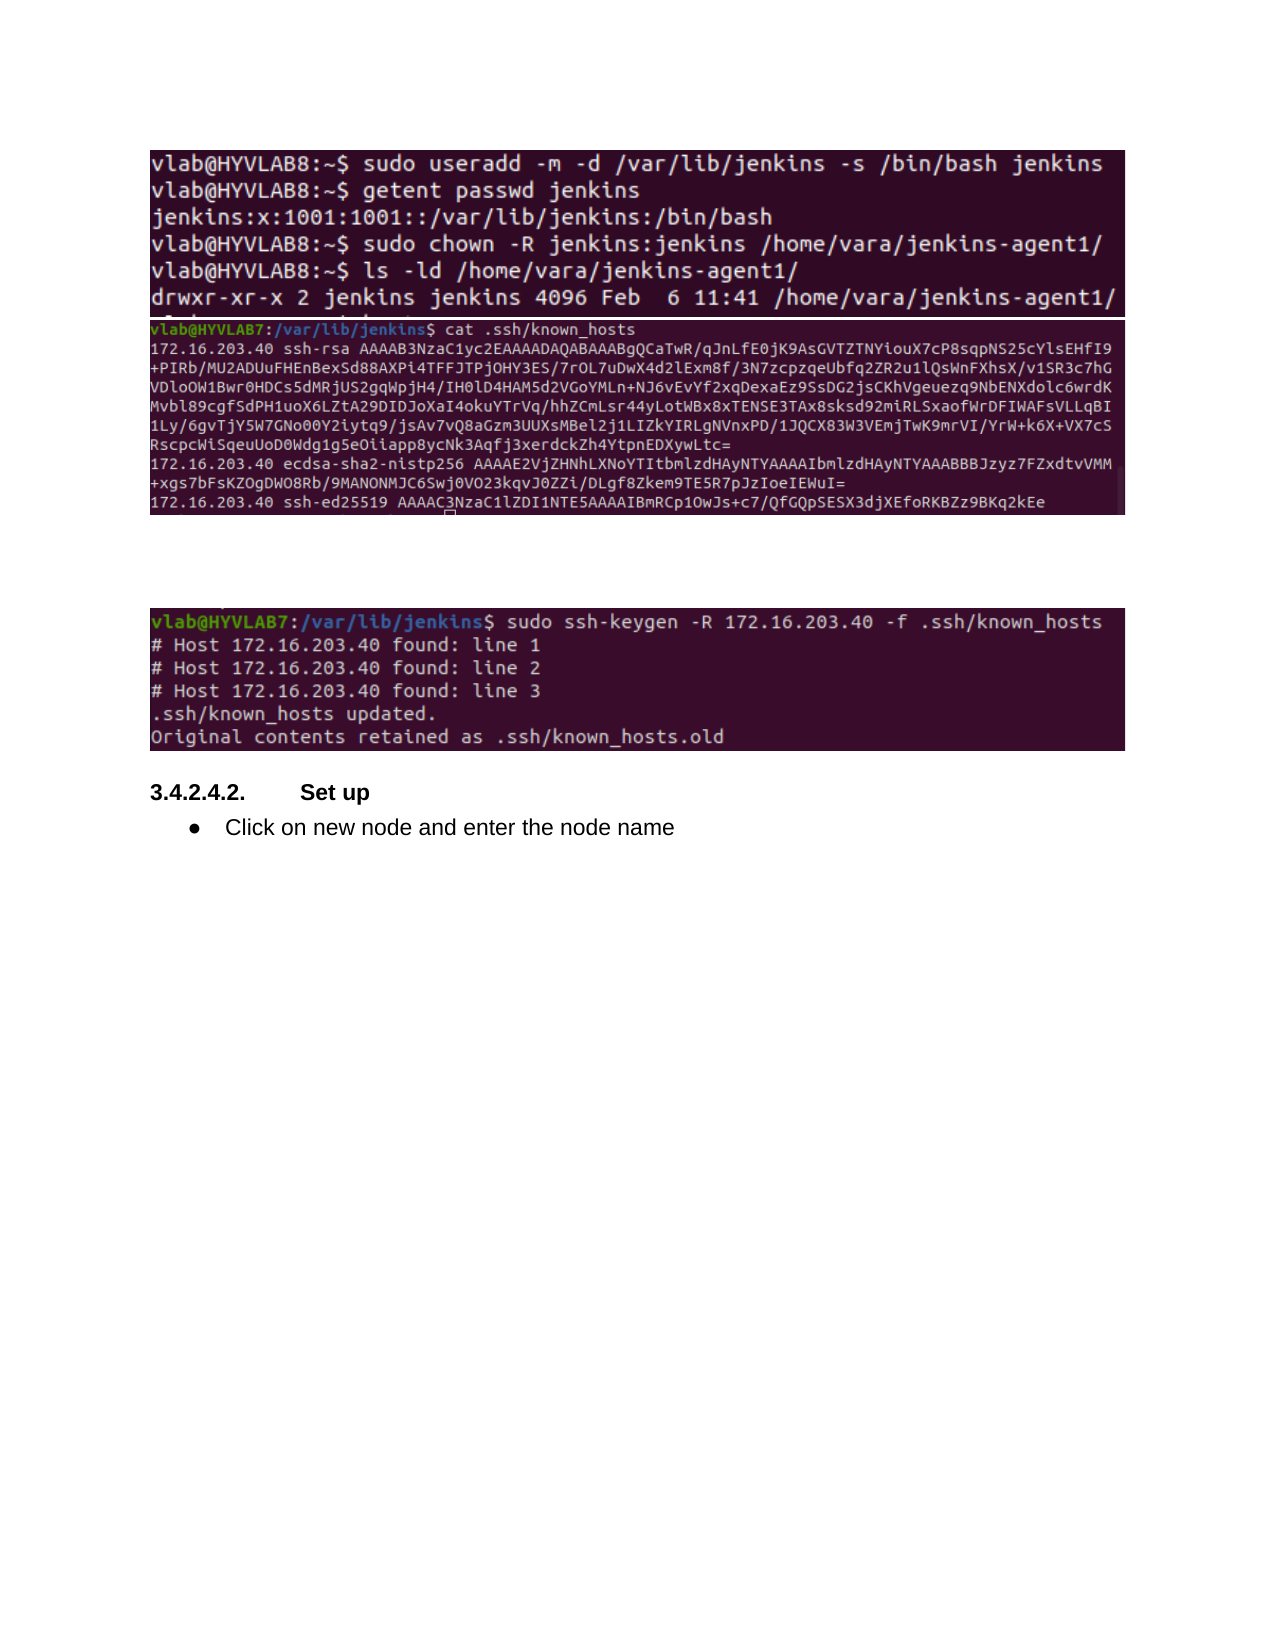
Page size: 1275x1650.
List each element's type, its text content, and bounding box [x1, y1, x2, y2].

subtitle 3.4.2.4.2. Set up [150, 779, 1125, 806]
picture [150, 320, 1125, 515]
list Click on new node and enter the node name [187, 814, 1125, 840]
picture [150, 608, 1125, 751]
picture [150, 150, 1125, 317]
